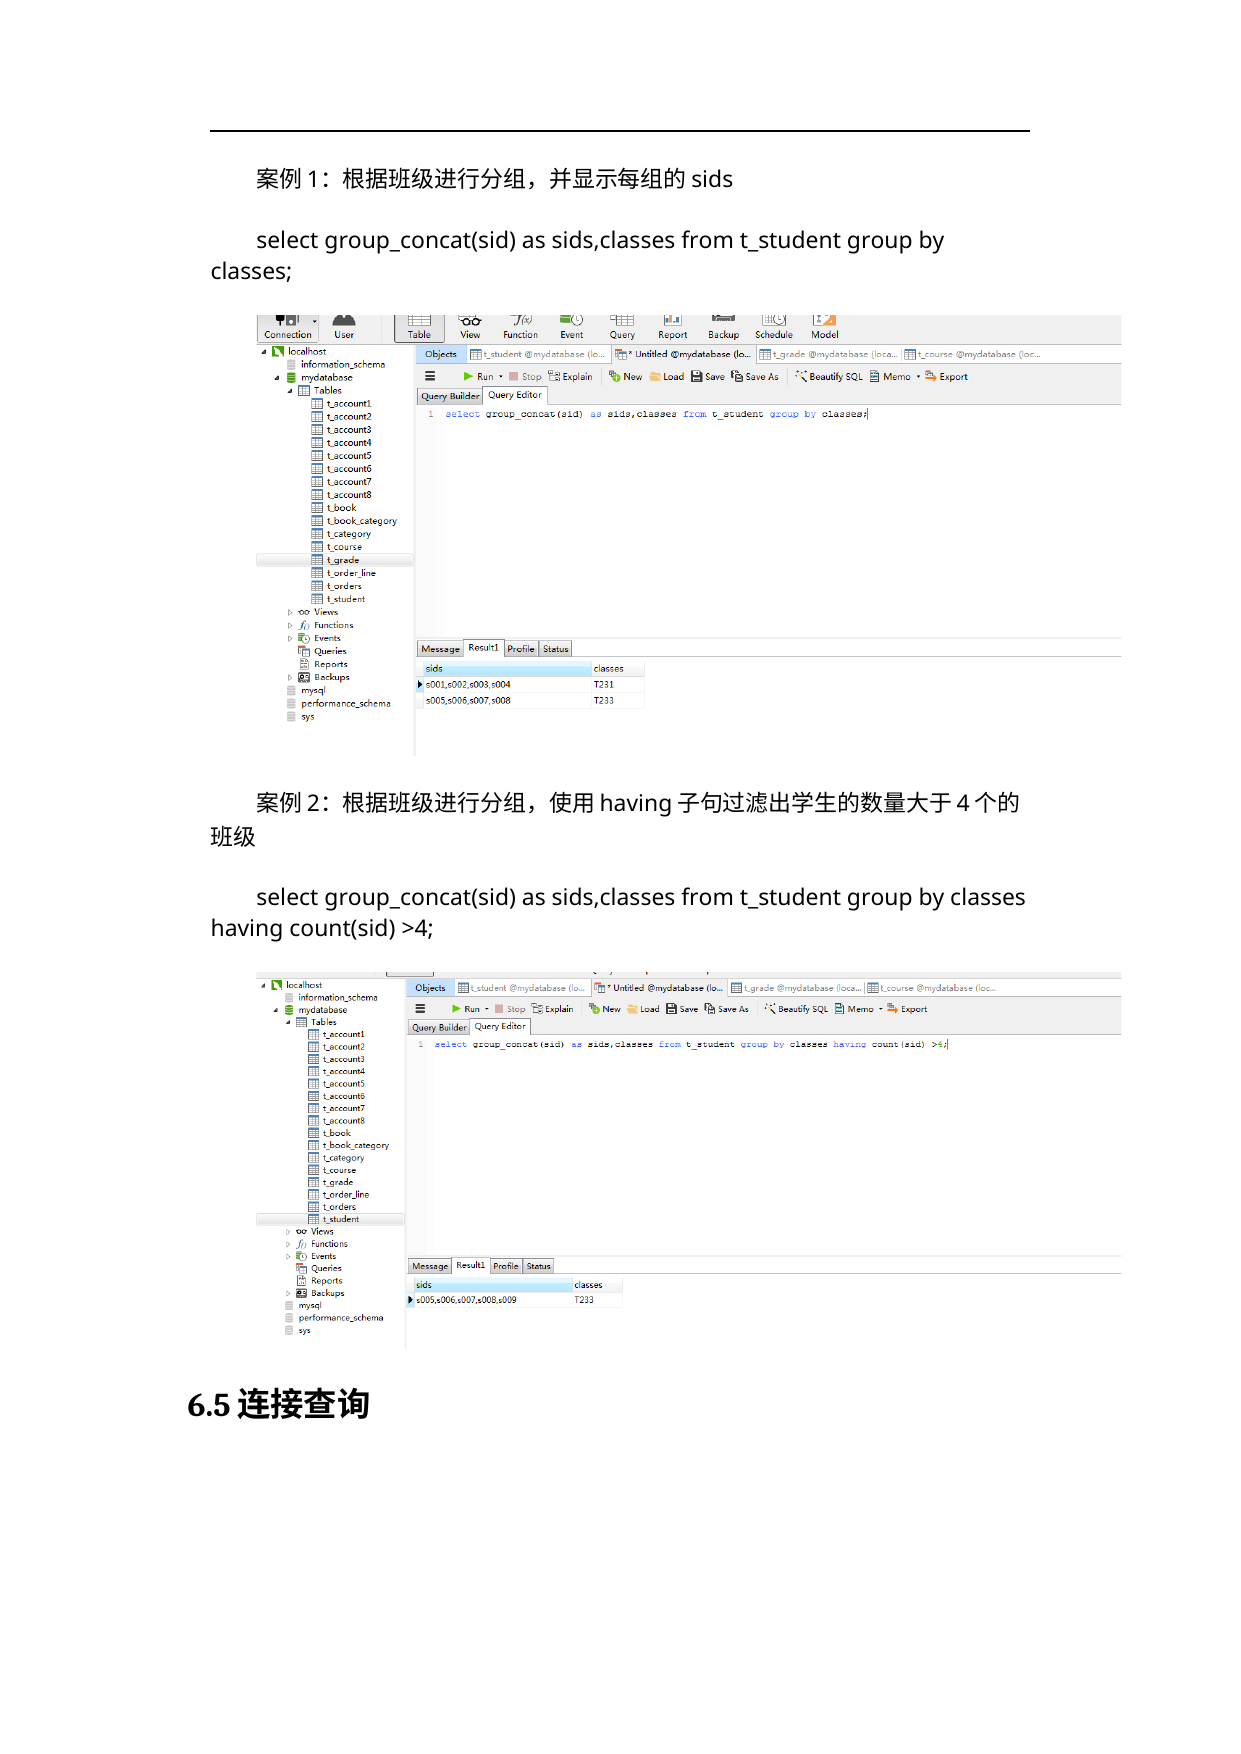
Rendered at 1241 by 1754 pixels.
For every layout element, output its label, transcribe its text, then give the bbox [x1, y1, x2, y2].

list 案例2：根据班级进行分组，使用having子句过滤出学生的数量大于4个的班级 [210, 785, 1030, 852]
list select group_concat(sid) as sids,classes from t_student group by classes having count(sid) >4; [210, 881, 1030, 943]
picture [256, 972, 1122, 1349]
list 案例1：根据班级进行分组，并显示每组的sids [210, 161, 1030, 194]
subtitle 6.5连接查询 [187, 1377, 1030, 1426]
list select group_concat(sid) as sids,classes from t_student group by classes; [210, 224, 1030, 286]
picture [256, 315, 1122, 756]
